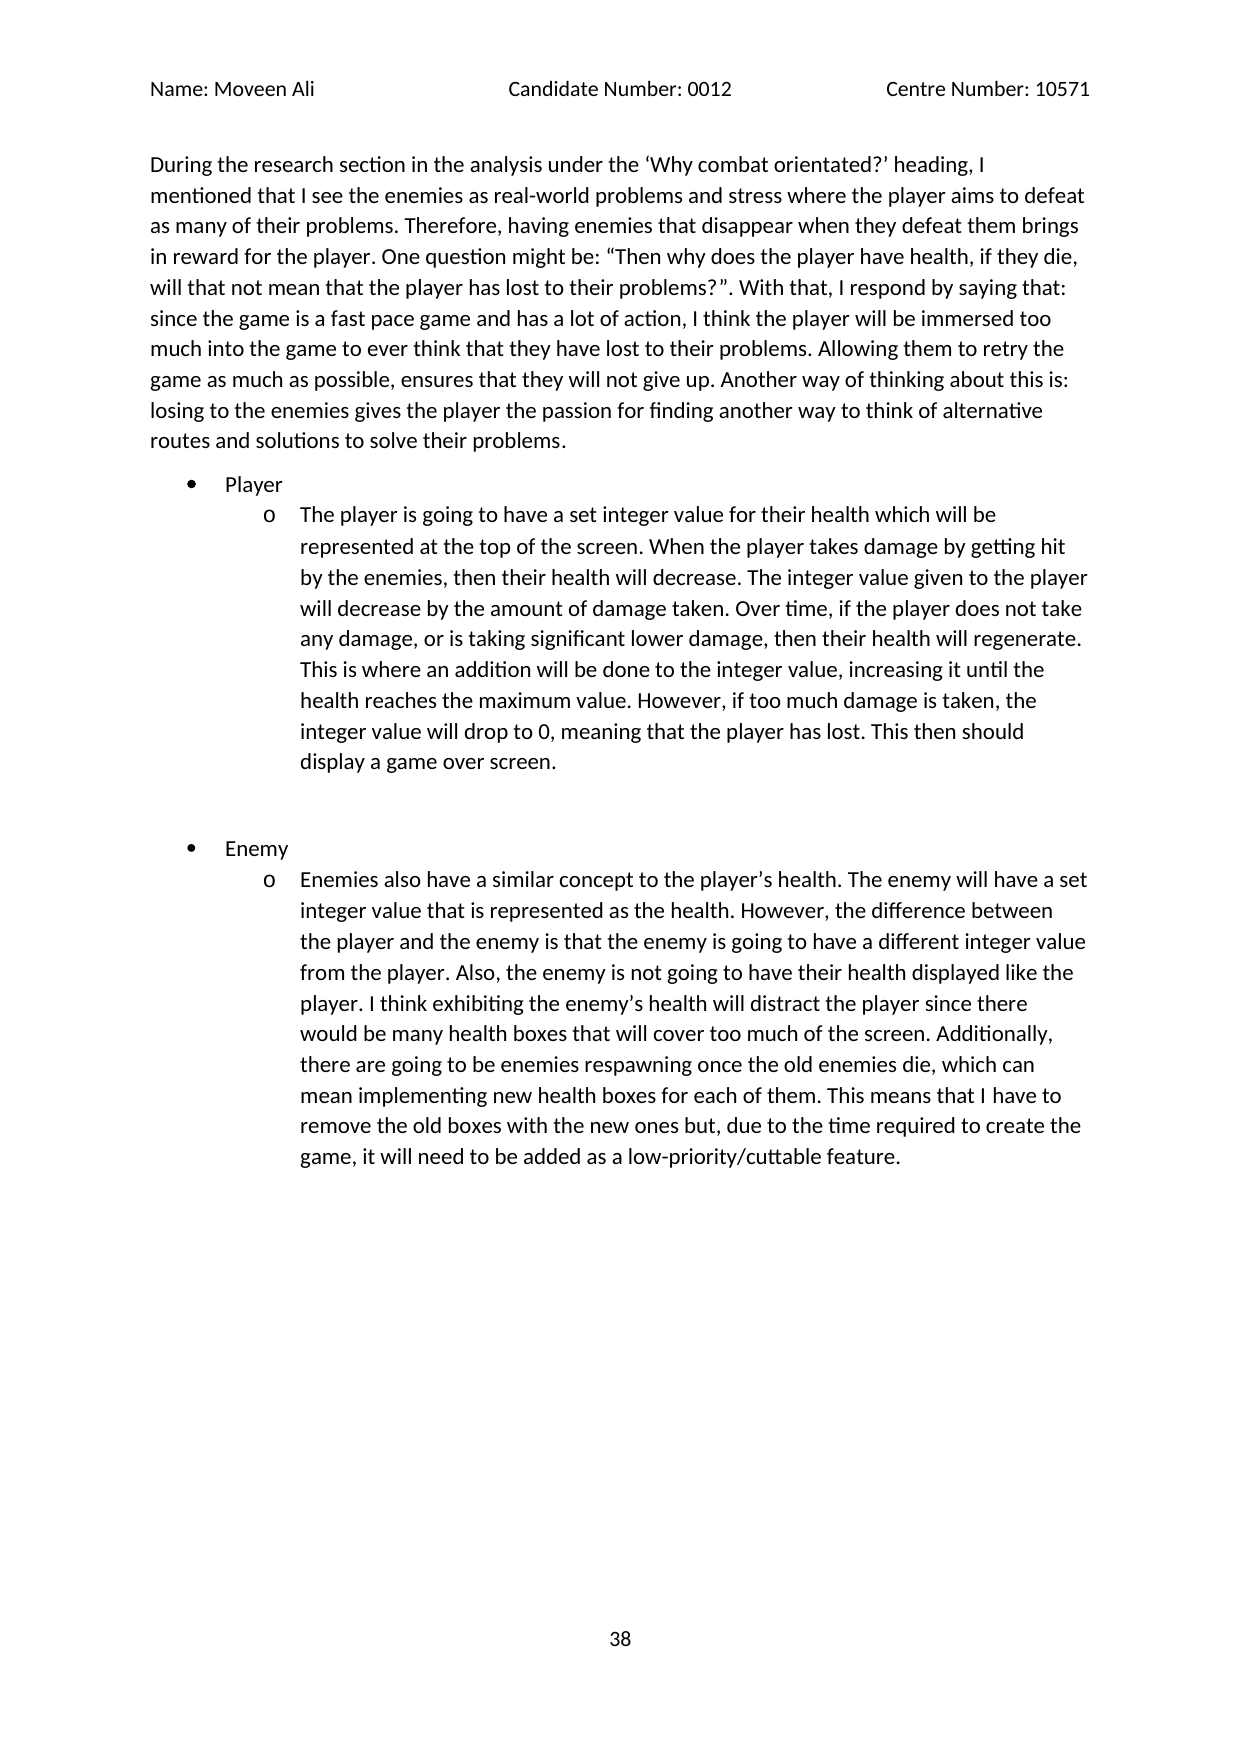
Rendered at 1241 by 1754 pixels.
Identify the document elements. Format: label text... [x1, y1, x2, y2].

list Player [187, 470, 1090, 498]
list Enemy [187, 834, 1090, 862]
list The player is going to have a set integer value for their health which will be represented at the top of the screen. When the player takes damage by getting hit by the enemies, then their health will decrease. The integer value given to the player will decrease by the amount of damage taken. Over time, if the player does not take any damage, or is taking significant lower damage, then their health will regenerate. This is where an addition will be done to the integer value, increasing it until the health reaches the maximum value. However, if too much damage is taken, the integer value will drop to 0, meaning that the player has lost. This then should display a game over screen. [262, 501, 1090, 776]
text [150, 150, 1090, 454]
list Enemies also have a similar concept to the player’s health. The enemy will have a set integer value that is represented as the health. However, the difference between the player and the enemy is that the enemy is going to have a different integer value from the player. Also, the enemy is not going to have their health displayed like the player. I think exhibiting the enemy’s health will distract the player since there would be many health boxes that will cover too much of the screen. Additionally, there are going to be enemies respawning once the old enemies die, which can mean implementing new health boxes for each of them. This means that I have to remove the old boxes with the new ones but, due to the time required to create the game, it will need to be added as a low-priority/cuttable feature. [262, 865, 1090, 1170]
